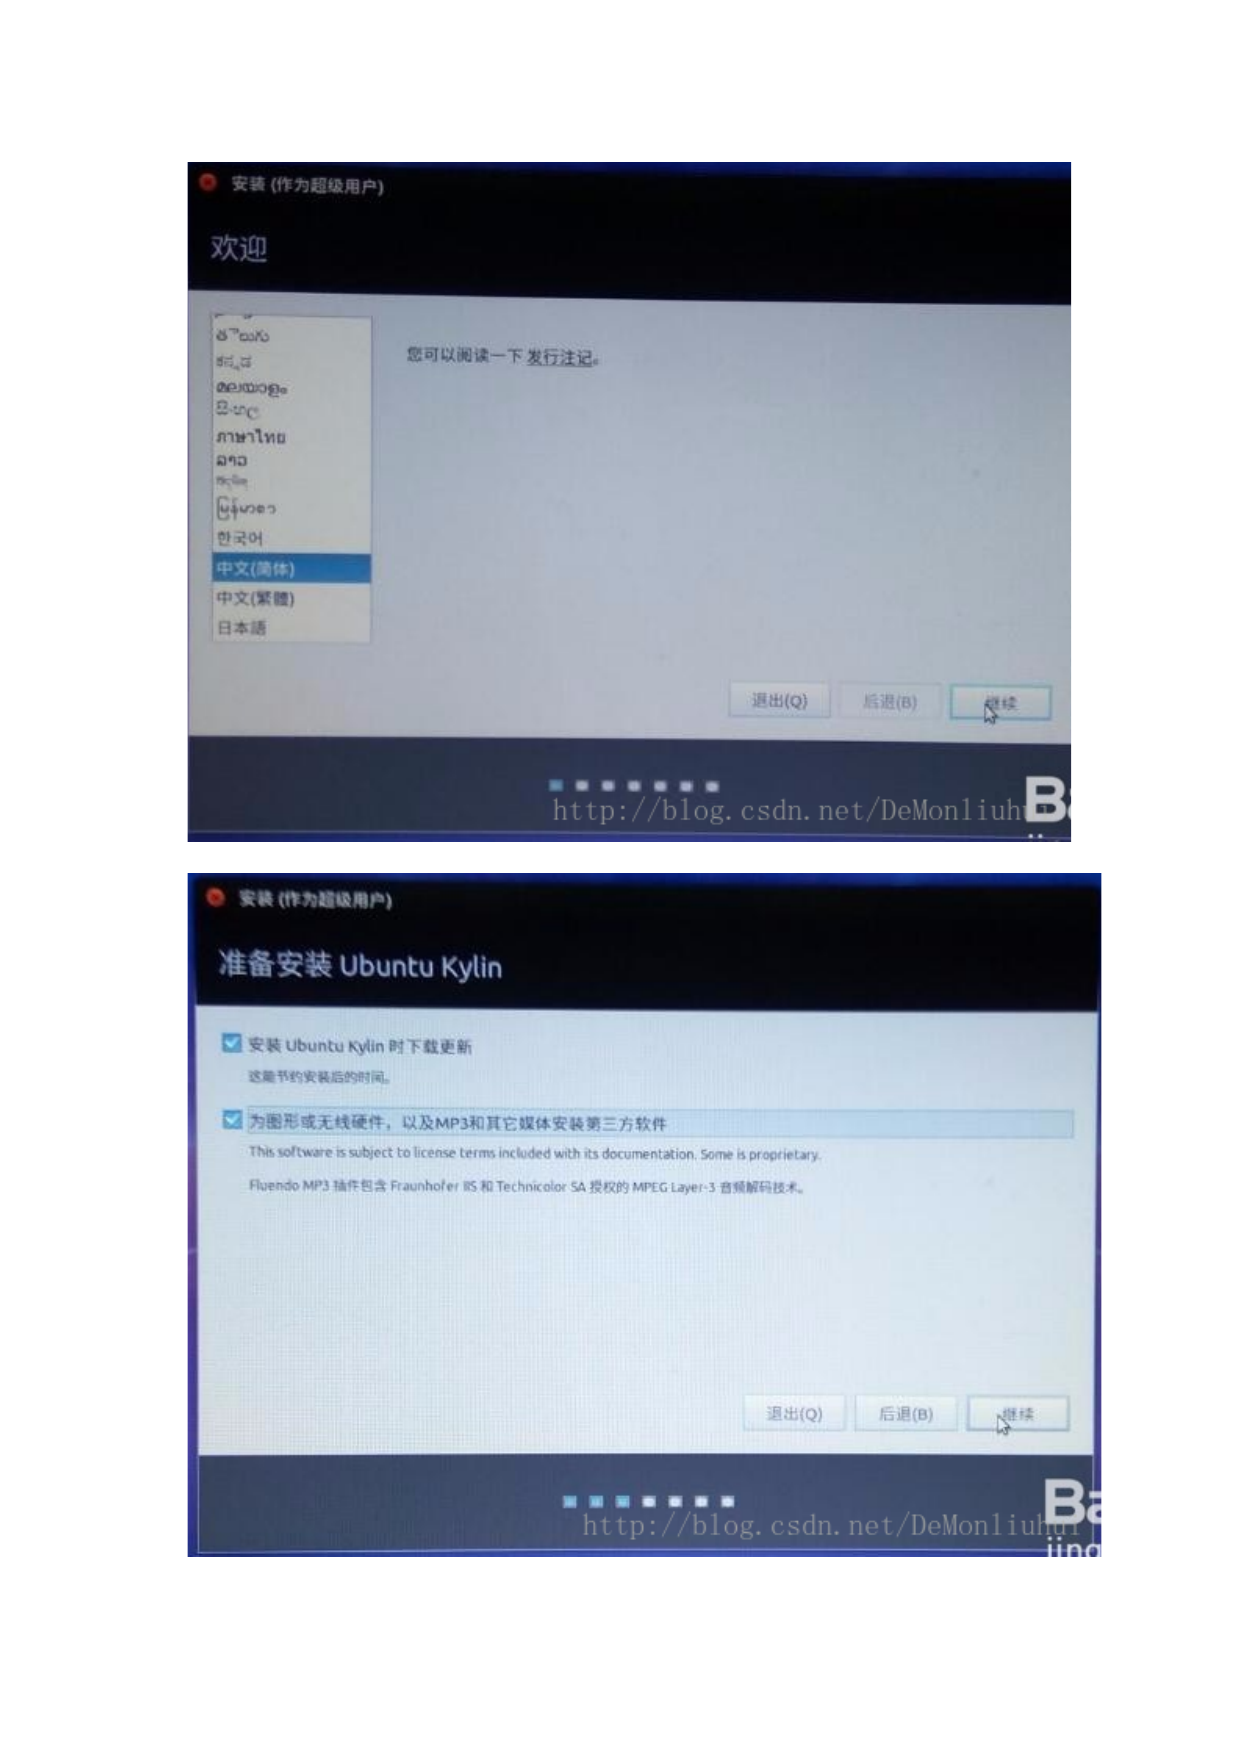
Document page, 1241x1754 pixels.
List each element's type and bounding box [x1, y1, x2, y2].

picture [187, 162, 1072, 842]
picture [187, 873, 1102, 1557]
